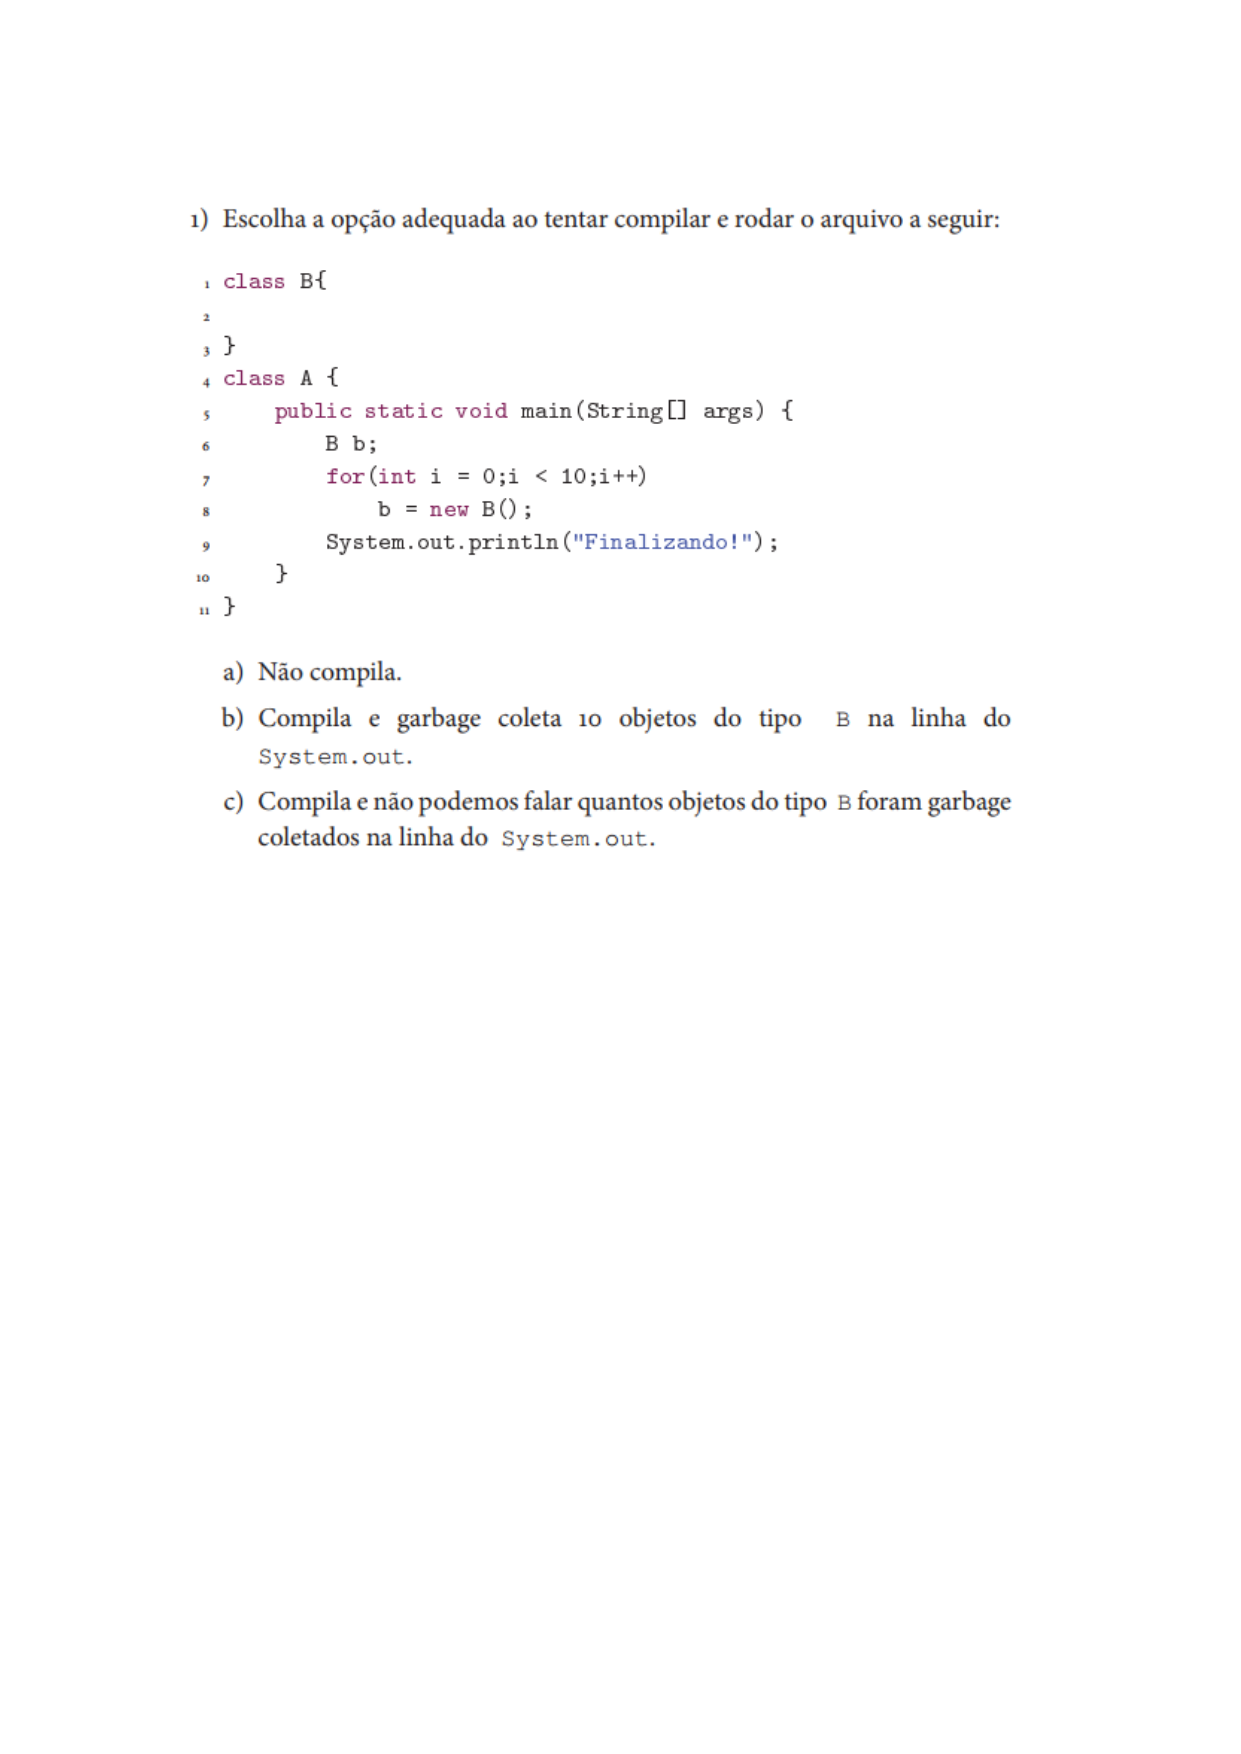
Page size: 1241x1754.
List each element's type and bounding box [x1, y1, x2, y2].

picture [177, 196, 1063, 871]
